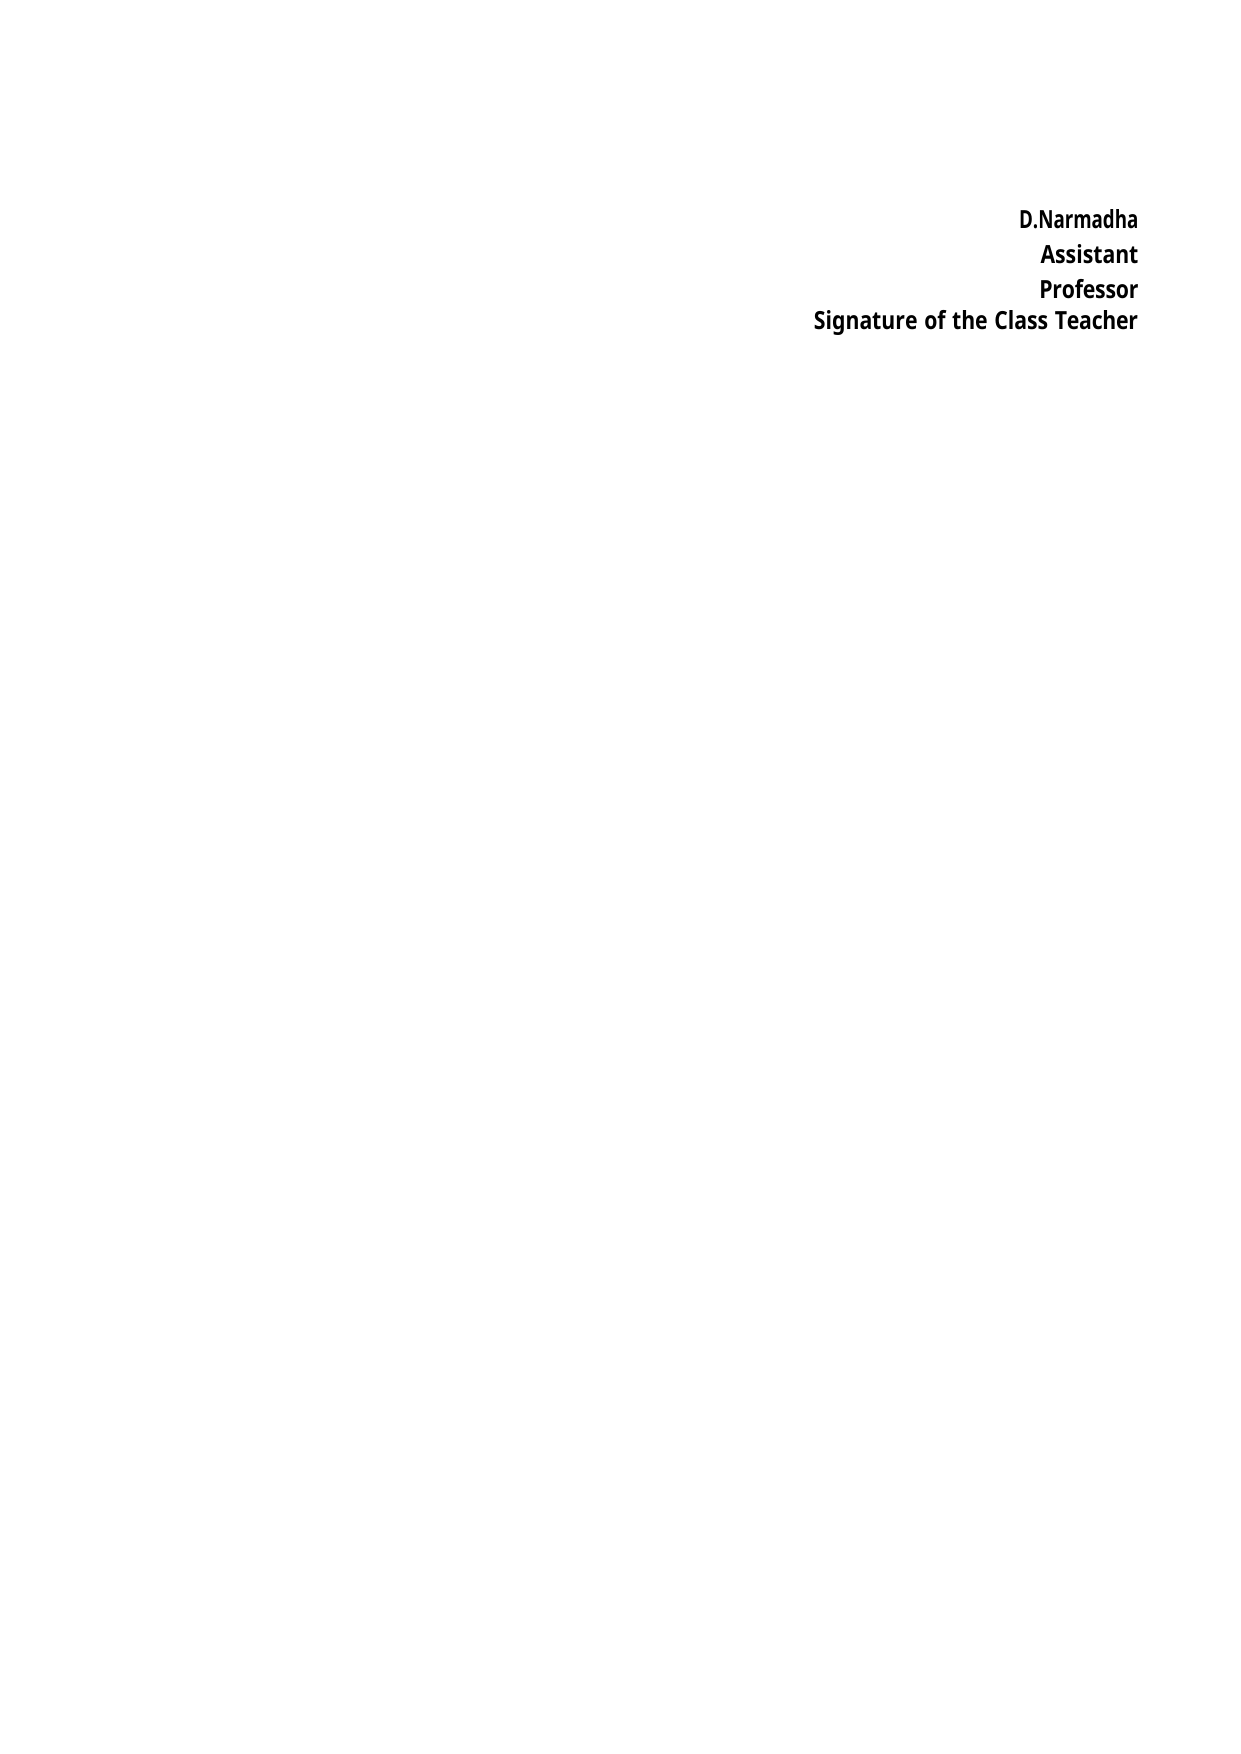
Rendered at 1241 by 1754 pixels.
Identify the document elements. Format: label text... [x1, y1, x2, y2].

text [944, 202, 1138, 306]
text Signature of the Class Teacher [110, 307, 1138, 336]
